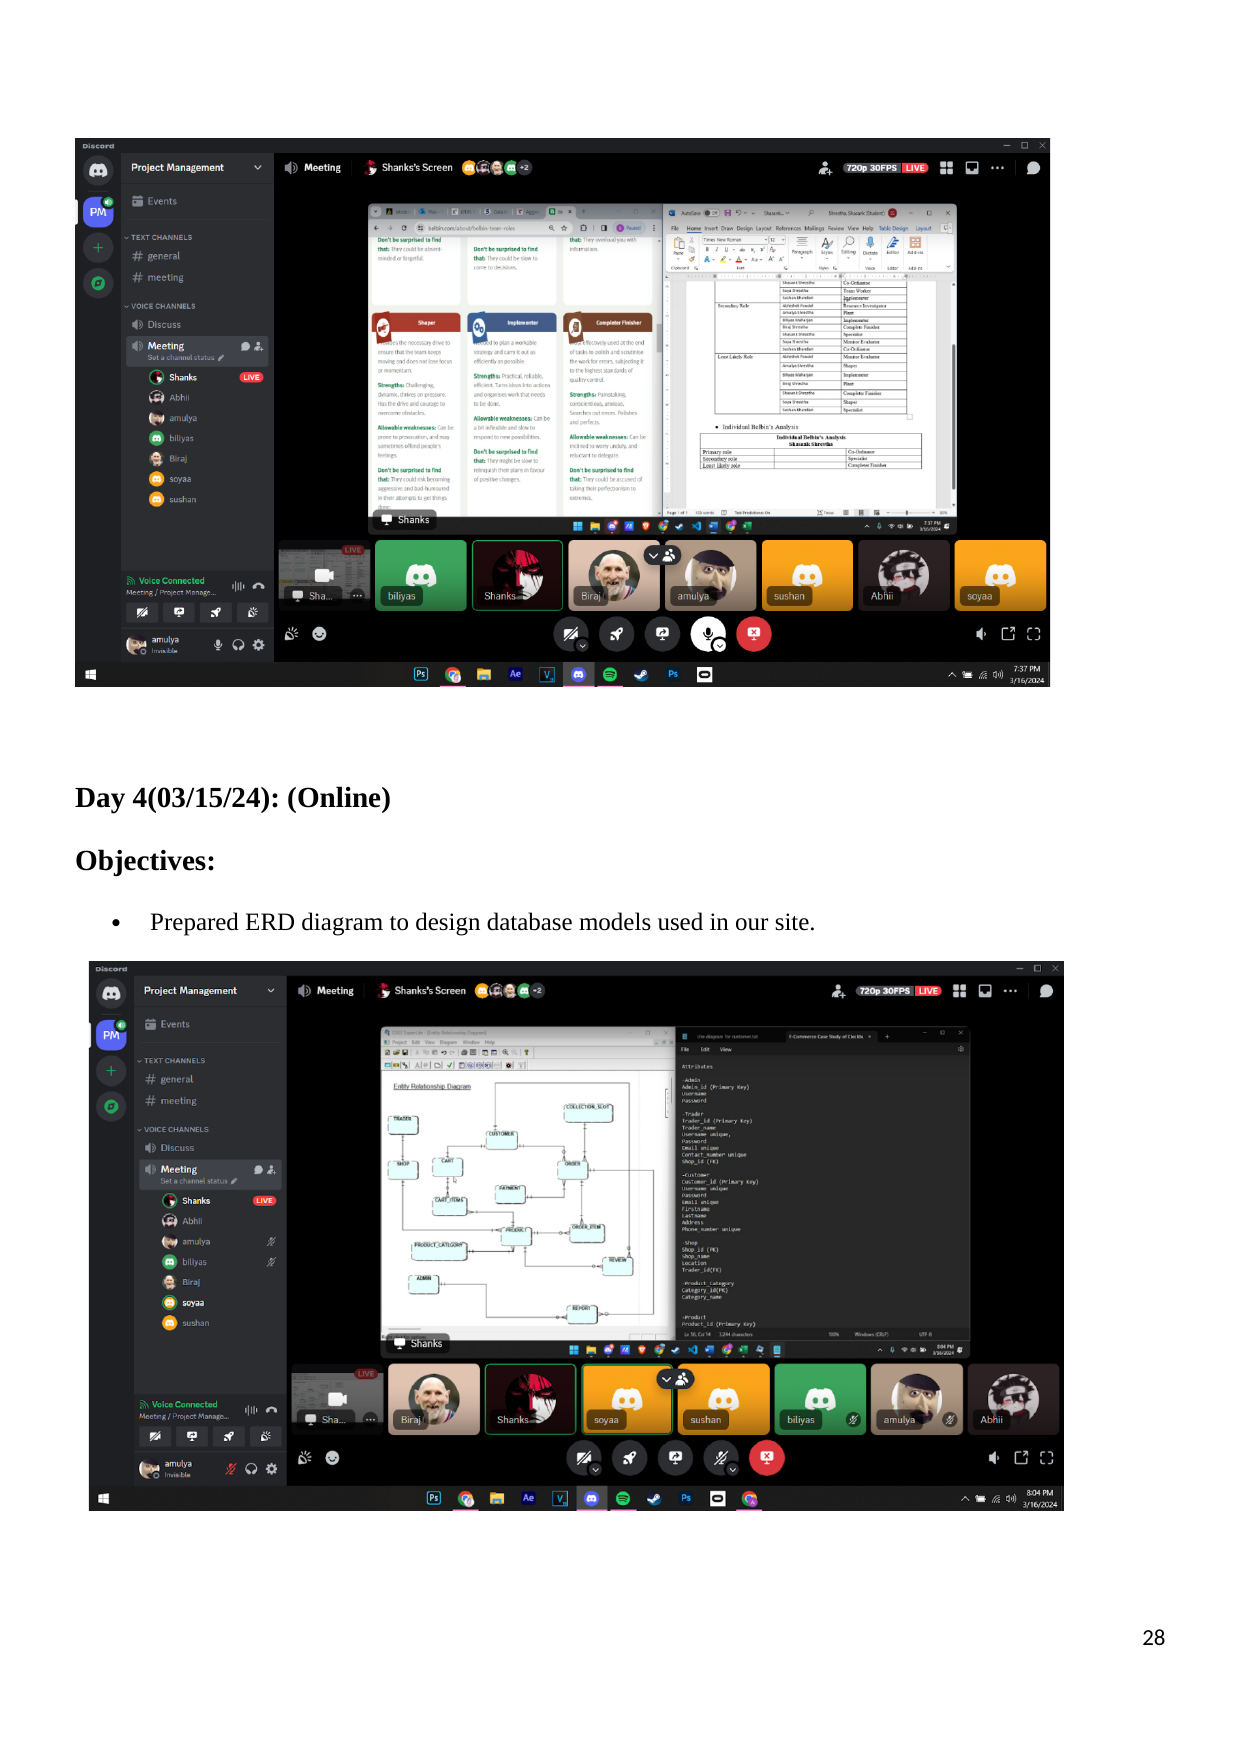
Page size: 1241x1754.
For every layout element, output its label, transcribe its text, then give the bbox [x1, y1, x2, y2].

text Day 4(03/15/24): (Online) [75, 780, 1165, 813]
text Objectives: [75, 843, 1165, 877]
picture [88, 961, 1064, 1511]
picture [75, 138, 1050, 687]
list Prepared ERD diagram to design database models used in our site. [112, 907, 1165, 936]
